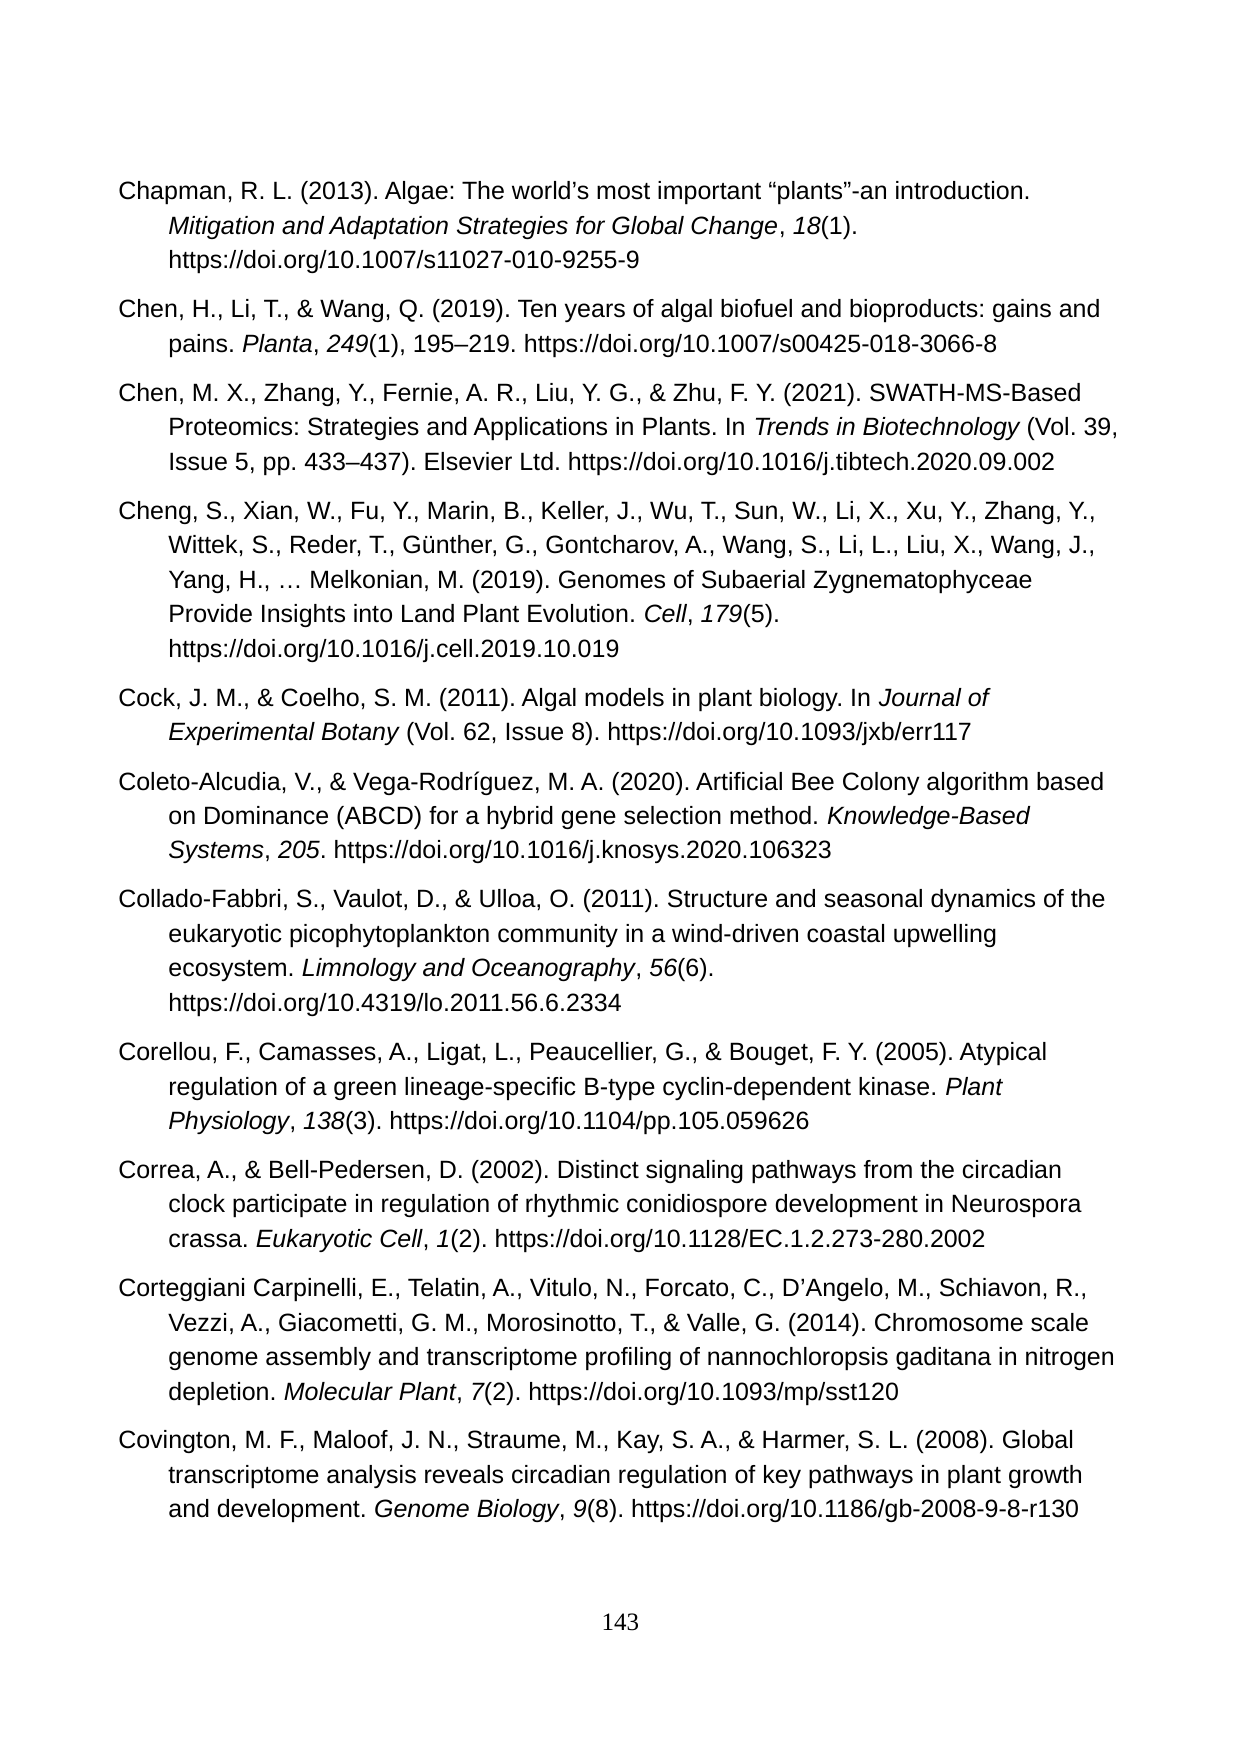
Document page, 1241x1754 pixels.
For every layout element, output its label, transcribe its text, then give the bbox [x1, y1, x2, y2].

text Corellou, F., Camasses, A., Ligat, L., Peaucellier, G., & Bouget, F. Y. (2005). Atypical regulation of a green lineage-specific B-type cyclin-dependent kinase. Plant Physiology, 138(3). https://doi.org/10.1104/pp.105.059626 [118, 1037, 1122, 1135]
text Chen, H., Li, T., & Wang, Q. (2019). Ten years of algal biofuel and bioproducts: gains and pains. Planta, 249(1), 195–219. https://doi.org/10.1007/s00425-018-3066-8 [118, 294, 1122, 358]
text Collado-Fabbri, S., Vaulot, D., & Ulloa, O. (2011). Structure and seasonal dynamics of the eukaryotic picophytoplankton community in a wind-driven coastal upwelling ecosystem. Limnology and Oceanography, 56(6). https://doi.org/10.4319/lo.2011.56.6.2334 [118, 884, 1122, 1017]
text Covington, M. F., Maloof, J. N., Straume, M., Kay, S. A., & Harmer, S. L. (2008). Global transcriptome analysis reveals circadian regulation of key pathways in plant growth and development. Genome Biology, 9(8). https://doi.org/10.1186/gb-2008-9-8-r130 [118, 1426, 1122, 1523]
text Corteggiani Carpinelli, E., Telatin, A., Vitulo, N., Forcato, C., D’Angelo, M., Schiavon, R., Vezzi, A., Giacometti, G. M., Morosinotto, T., & Valle, G. (2014). Chromosome scale genome assembly and transcriptome profiling of nannochloropsis gaditana in nitrogen depletion. Molecular Plant, 7(2). https://doi.org/10.1093/mp/sst120 [118, 1273, 1122, 1405]
text Chapman, R. L. (2013). Algae: The world’s most important “plants”-an introduction. Mitigation and Adaptation Strategies for Global Change, 18(1). https://doi.org/10.1007/s11027-010-9255-9 [118, 176, 1122, 274]
text Coleto-Alcudia, V., & Vega-Rodríguez, M. A. (2020). Artificial Bee Colony algorithm based on Dominance (ABCD) for a hybrid gene selection method. Knowledge-Based Systems, 205. https://doi.org/10.1016/j.knosys.2020.106323 [118, 766, 1122, 864]
text Cheng, S., Xian, W., Fu, Y., Marin, B., Keller, J., Wu, T., Sun, W., Li, X., Xu, Y., Zhang, Y., Wittek, S., Reder, T., Günther, G., Gontcharov, A., Wang, S., Li, L., Liu, X., Wang, J., Yang, H., … Melkonian, M. (2019). Genomes of Subaerial Zygnematophyceae Provide Insights into Land Plant Evolution. Cell, 179(5). https://doi.org/10.1016/j.cell.2019.10.019 [118, 496, 1122, 663]
text Chen, M. X., Zhang, Y., Fernie, A. R., Liu, Y. G., & Zhu, F. Y. (2021). SWATH-MS-Based Proteomics: Strategies and Applications in Plants. In Trends in Biotechnology (Vol. 39, Issue 5, pp. 433–437). Elsevier Ltd. https://doi.org/10.1016/j.tibtech.2020.09.002 [118, 378, 1122, 476]
text Cock, J. M., & Coelho, S. M. (2011). Algal models in plant biology. In Journal of Experimental Botany (Vol. 62, Issue 8). https://doi.org/10.1093/jxb/err117 [118, 683, 1122, 746]
text Correa, A., & Bell-Pedersen, D. (2002). Distinct signaling pathways from the circadian clock participate in regulation of rhythmic conidiospore development in Neurospora crassa. Eukaryotic Cell, 1(2). https://doi.org/10.1128/EC.1.2.273-280.2002 [118, 1155, 1122, 1253]
